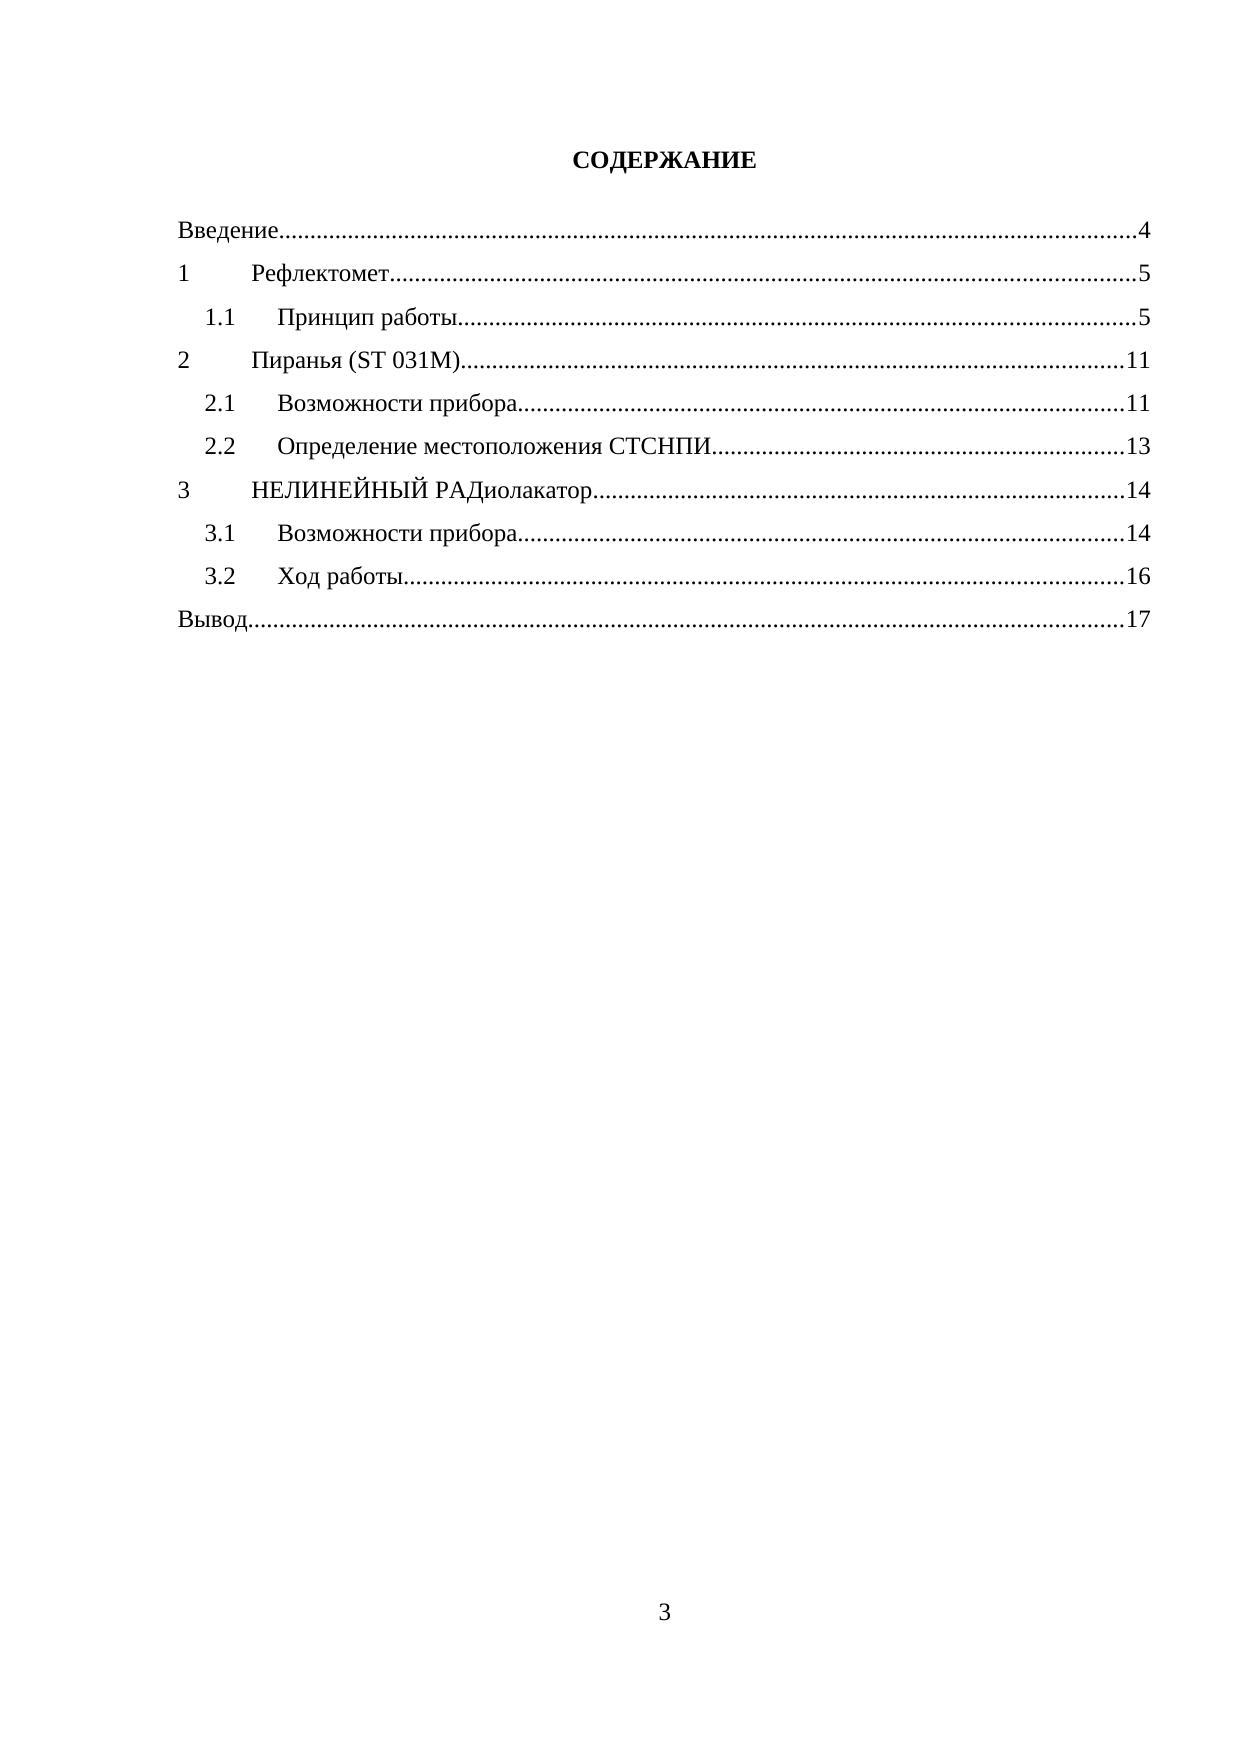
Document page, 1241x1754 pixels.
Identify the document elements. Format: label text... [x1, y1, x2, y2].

text Содержание [236, 145, 1093, 174]
